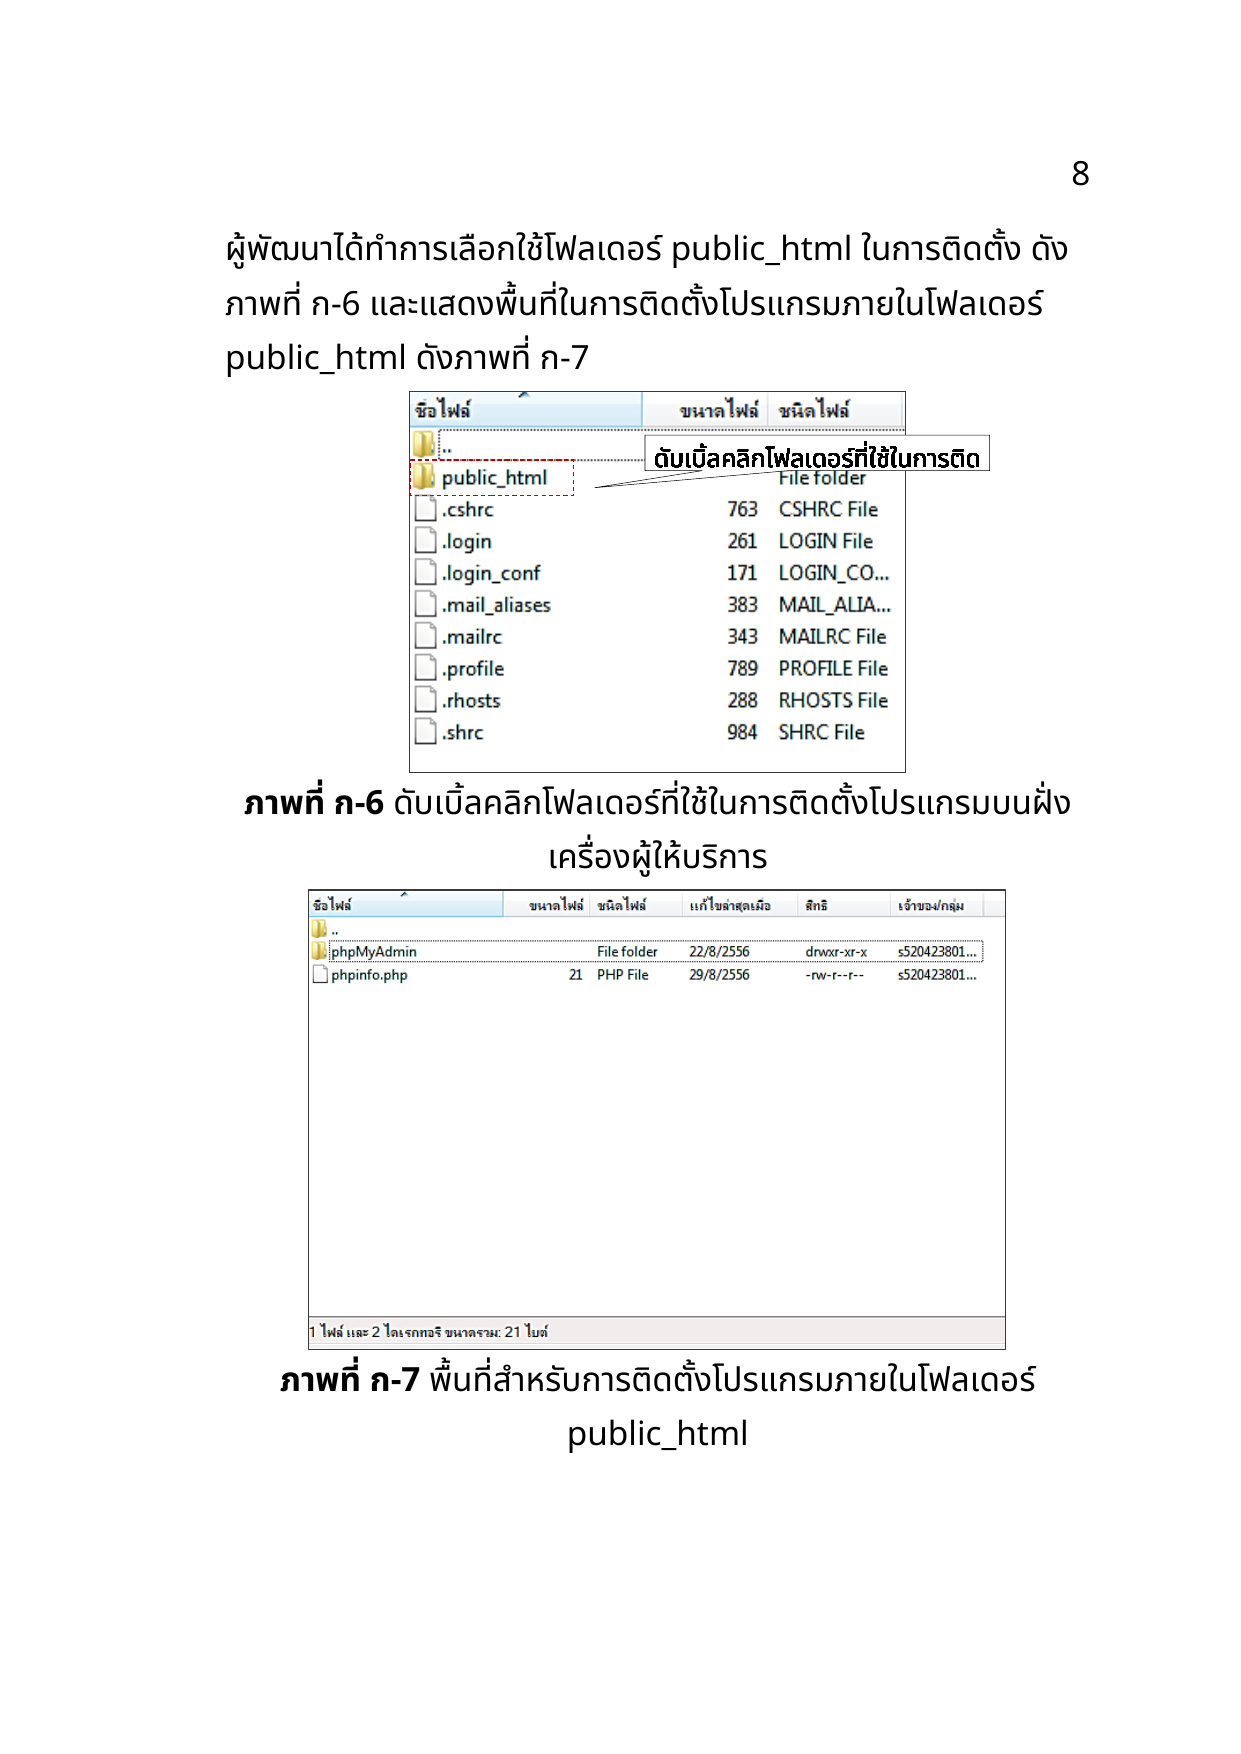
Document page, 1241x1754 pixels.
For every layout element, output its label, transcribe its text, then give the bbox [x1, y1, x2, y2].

picture [309, 891, 1005, 1349]
picture [410, 392, 905, 772]
text ภาพที่ ก-6 ดับเบิ้ลคลิกโฟลเดอร์ที่ใช้ในการติดตั้งโปรแกรมบนฝั่งเครื่องผู้ให้บริการ [225, 779, 1090, 884]
text ผู้พัฒนาได้ทำการเลือกใช้โฟลเดอร์ public_html ในการติดตั้ง ดังภาพที่ ก-6 และแสดงพื้นที่ในการติดตั้งโปรแกรมภายในโฟลเดอร์ public_html ดังภาพที่ ก-7 [225, 225, 1090, 385]
text ภาพที่ ก-7 พื้นที่สำหรับการติดตั้งโปรแกรมภายในโฟลเดอร์ public_html [225, 1356, 1090, 1455]
